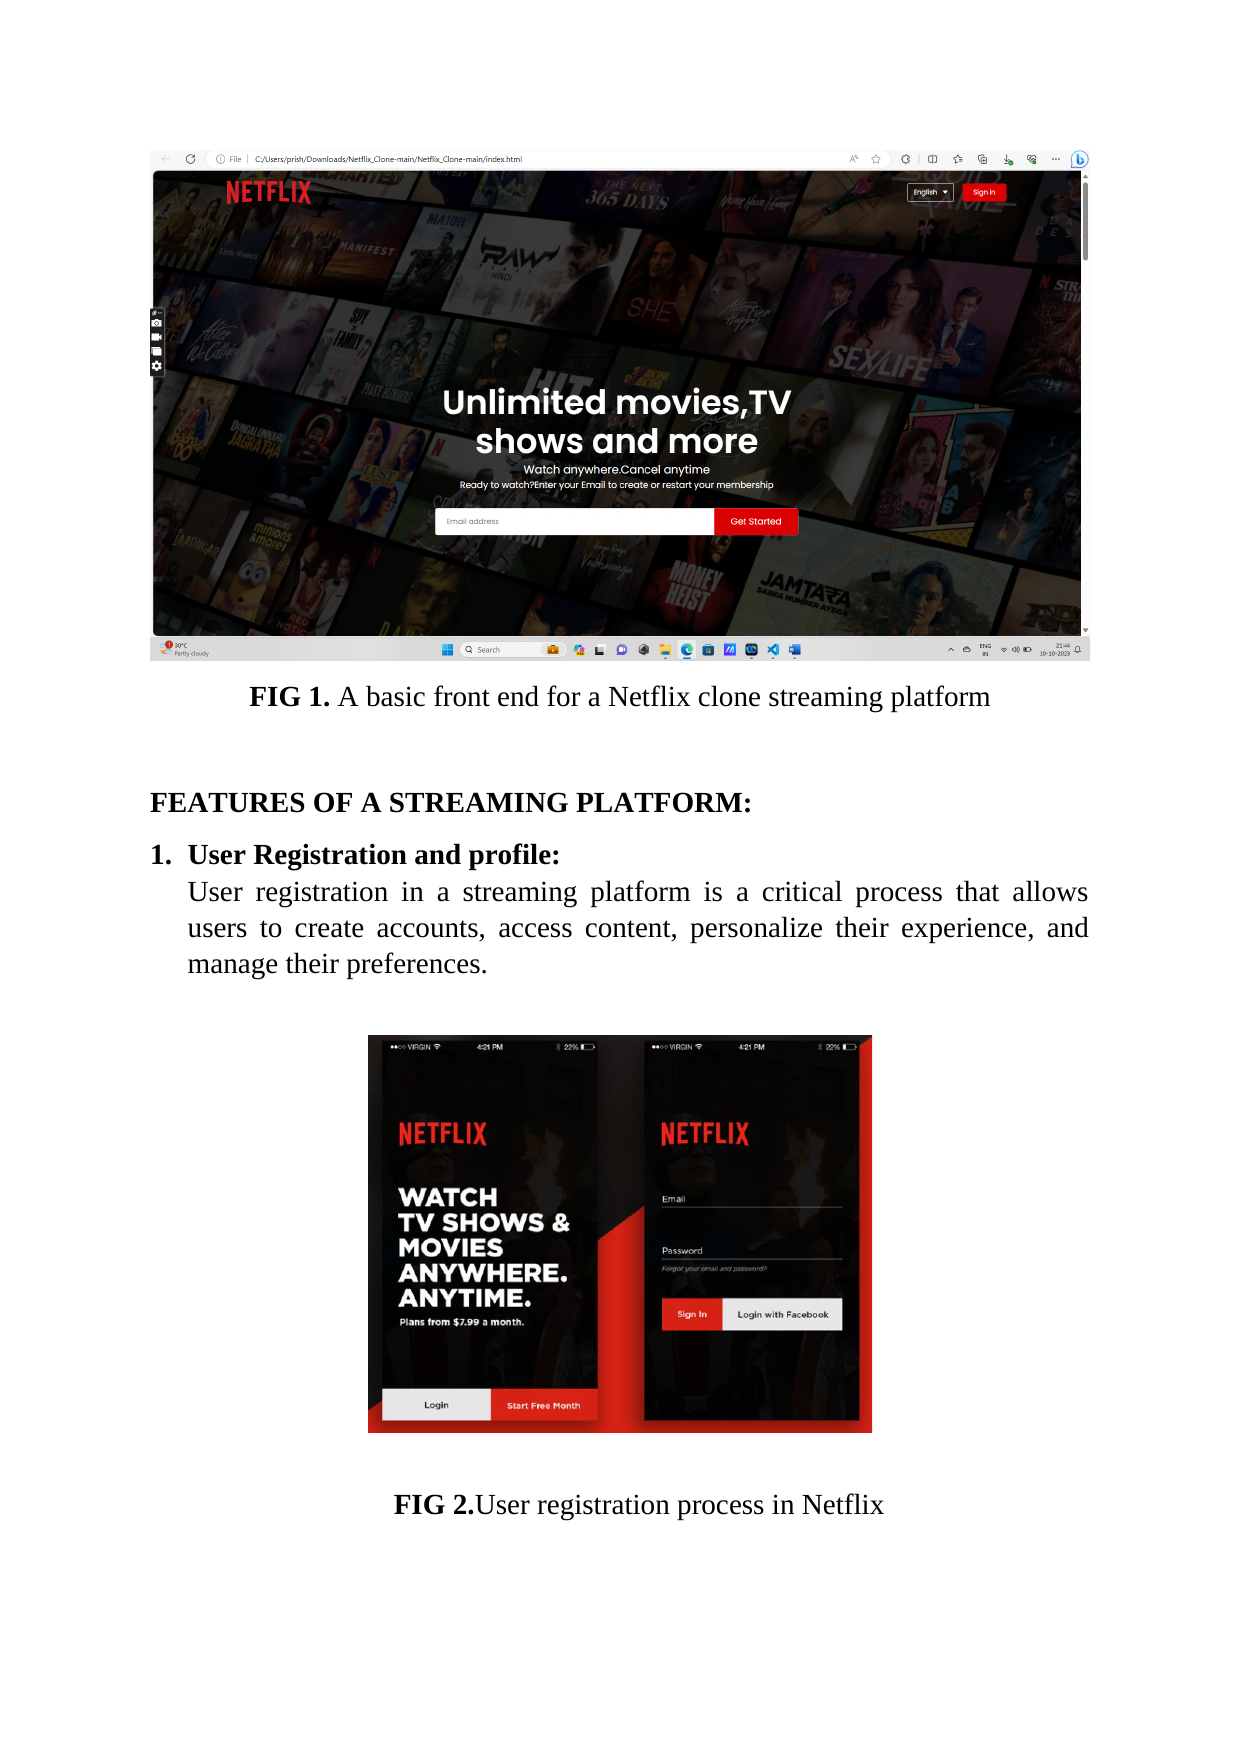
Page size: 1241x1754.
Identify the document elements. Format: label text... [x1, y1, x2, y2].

list User Registration and profile: [150, 837, 1090, 871]
picture [150, 150, 1091, 661]
text FEATURES OF A STREAMING PLATFORM: [150, 785, 1090, 818]
list User registration in a streaming platform is a critical process that allows users to create accounts, access content, personalize their experience, and manage their preferences. [187, 874, 1090, 979]
list FIG 2.User registration process in Netflix [187, 1487, 1090, 1521]
picture [368, 1035, 873, 1433]
text FIG 1. A basic front end for a Netflix clone streaming platform [150, 679, 1090, 713]
